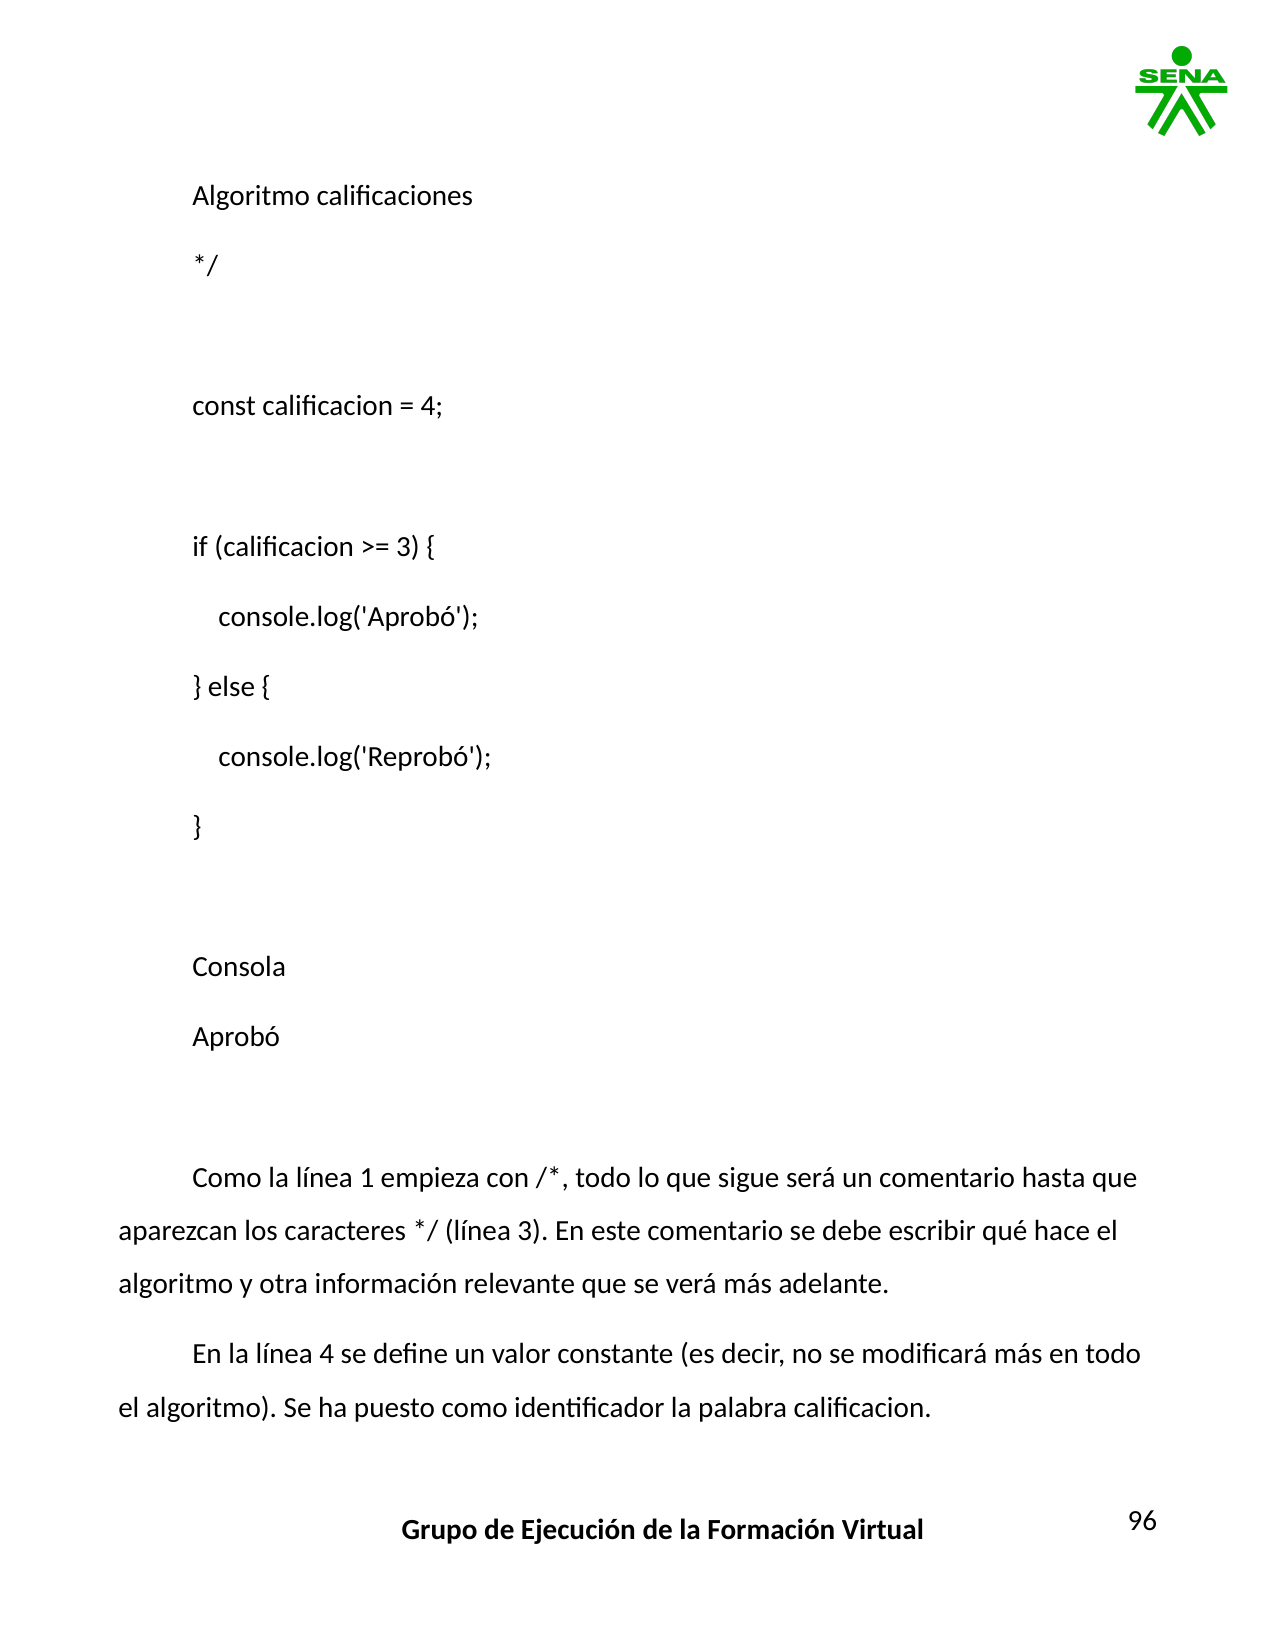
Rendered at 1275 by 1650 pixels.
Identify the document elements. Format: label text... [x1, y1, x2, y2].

text console.log('Aprobó'); [118, 598, 1157, 633]
text */ [118, 247, 1157, 283]
text } [118, 808, 1157, 844]
text Aprobó [118, 1018, 1157, 1054]
text Consola [118, 948, 1157, 984]
text if (calificacion >= 3) { [118, 528, 1157, 563]
text console.log('Reprobó'); [118, 738, 1157, 774]
picture [1135, 46, 1228, 136]
text En la línea 4 se define un valor constante (es decir, no se modificará más en todo el algoritmo). Se ha puesto como identificador la palabra calificacion. [118, 1336, 1157, 1425]
text const calificacion = 4; [118, 387, 1157, 423]
text Como la línea 1 empieza con /*, todo lo que sigue será un comentario hasta que aparezcan los caracteres */ (línea 3). En este comentario se debe escribir qué hace el algoritmo y otra información relevante que se verá más adelante. [118, 1159, 1157, 1301]
text Algoritmo calificaciones [118, 177, 1157, 213]
text } else { [118, 668, 1157, 703]
